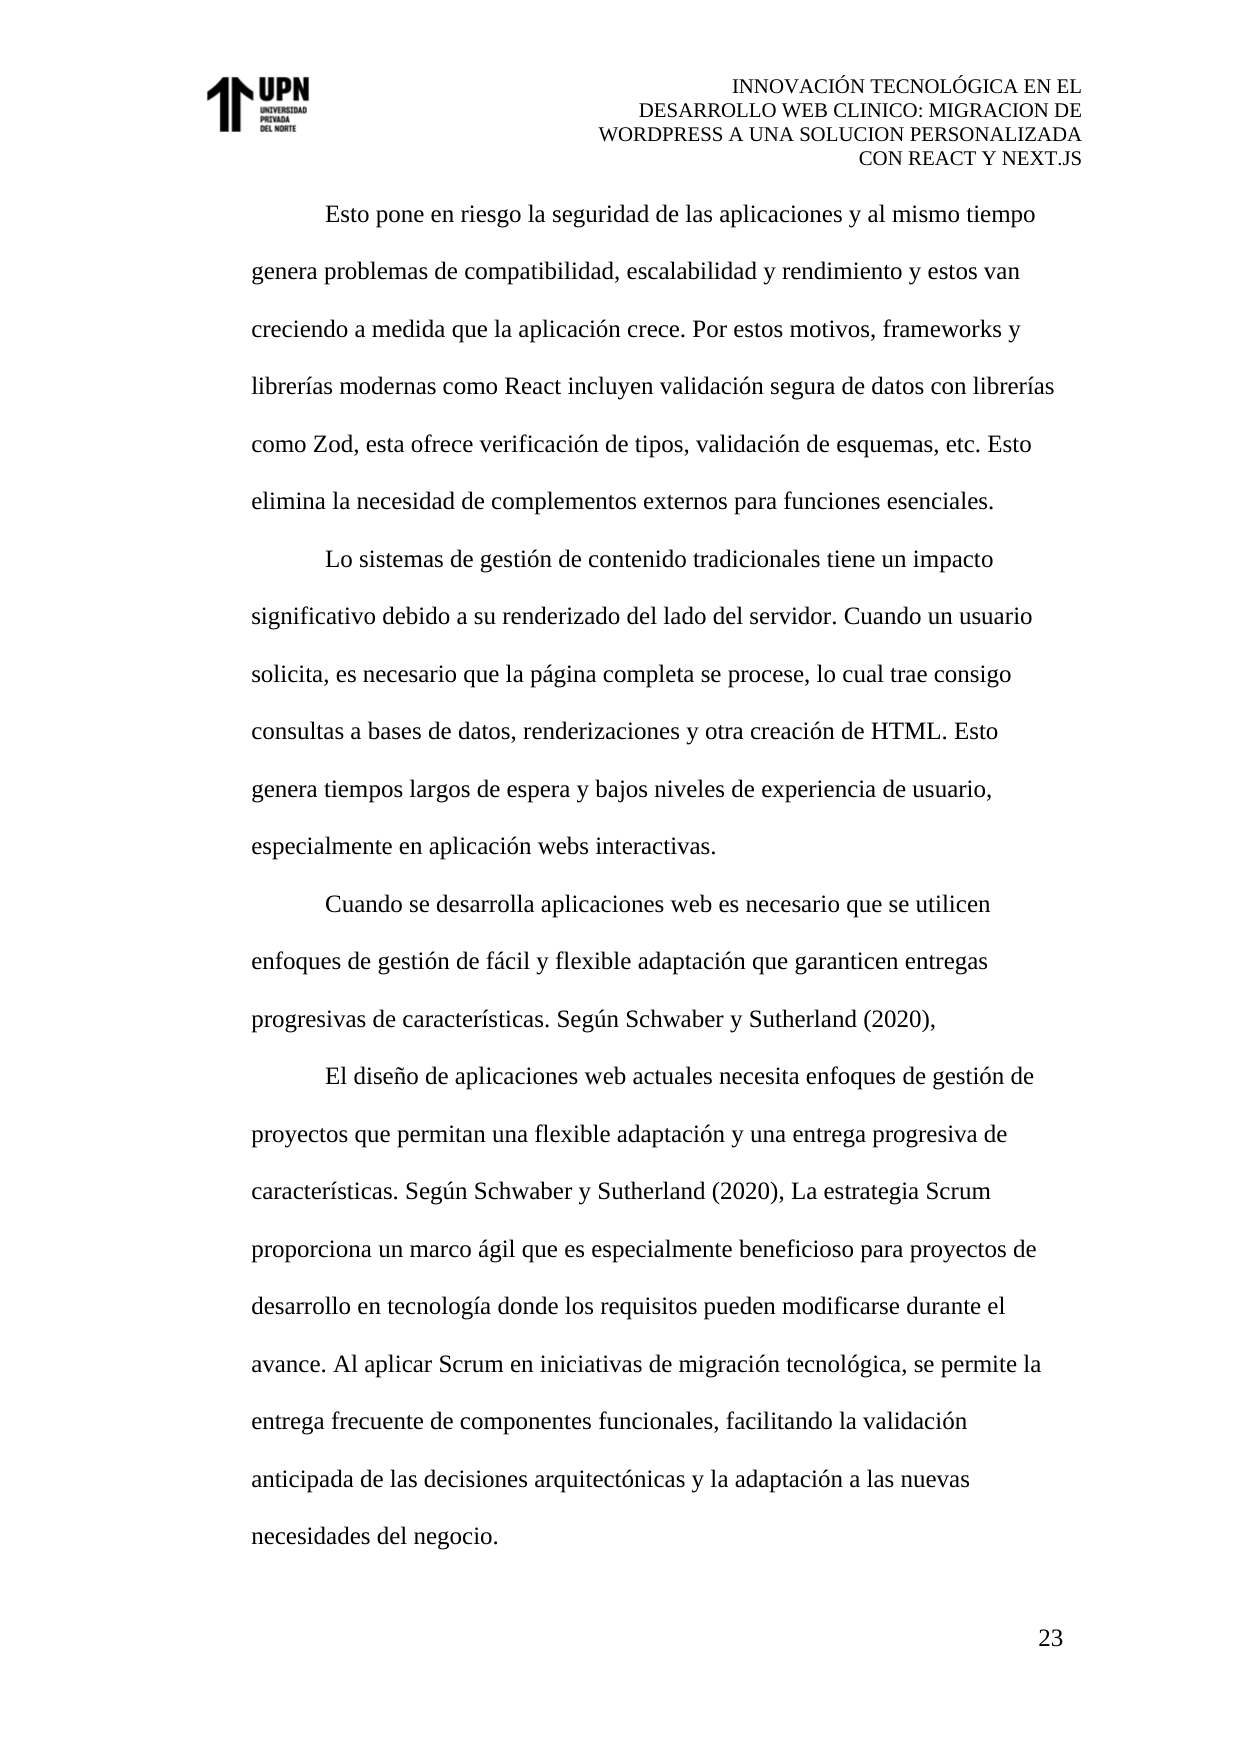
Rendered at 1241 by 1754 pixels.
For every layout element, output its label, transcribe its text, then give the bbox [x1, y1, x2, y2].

list El diseño de aplicaciones web actuales necesita enfoques de gestión de proyectos que permitan una flexible adaptación y una entrega progresiva de características. Según Schwaber y Sutherland (2020), La estrategia Scrum proporciona un marco ágil que es especialmente beneficioso para proyectos de desarrollo en tecnología donde los requisitos pueden modificarse durante el avance. Al aplicar Scrum en iniciativas de migración tecnológica, se permite la entrega frecuente de componentes funcionales, facilitando la validación anticipada de las decisiones arquitectónicas y la adaptación a las nuevas necesidades del negocio. [251, 1061, 1063, 1550]
list Esto pone en riesgo la seguridad de las aplicaciones y al mismo tiempo genera problemas de compatibilidad, escalabilidad y rendimiento y estos van creciendo a medida que la aplicación crece. Por estos motivos, frameworks y librerías modernas como React incluyen validación segura de datos con librerías como Zod, esta ofrece verificación de tipos, validación de esquemas, etc. Esto elimina la necesidad de complementos externos para funciones esenciales. [251, 199, 1063, 515]
list Cuando se desarrolla aplicaciones web es necesario que se utilicen enfoques de gestión de fácil y flexible adaptación que garanticen entregas progresivas de características. Según Schwaber y Sutherland (2020), [251, 889, 1063, 1032]
list Lo sistemas de gestión de contenido tradicionales tiene un impacto significativo debido a su renderizado del lado del servidor. Cuando un usuario solicita, es necesario que la página completa se procese, lo cual trae consigo consultas a bases de datos, renderizaciones y otra creación de HTML. Esto genera tiempos largos de espera y bajos niveles de experiencia de usuario, especialmente en aplicación webs interactivas. [251, 544, 1063, 860]
picture [203, 73, 313, 132]
